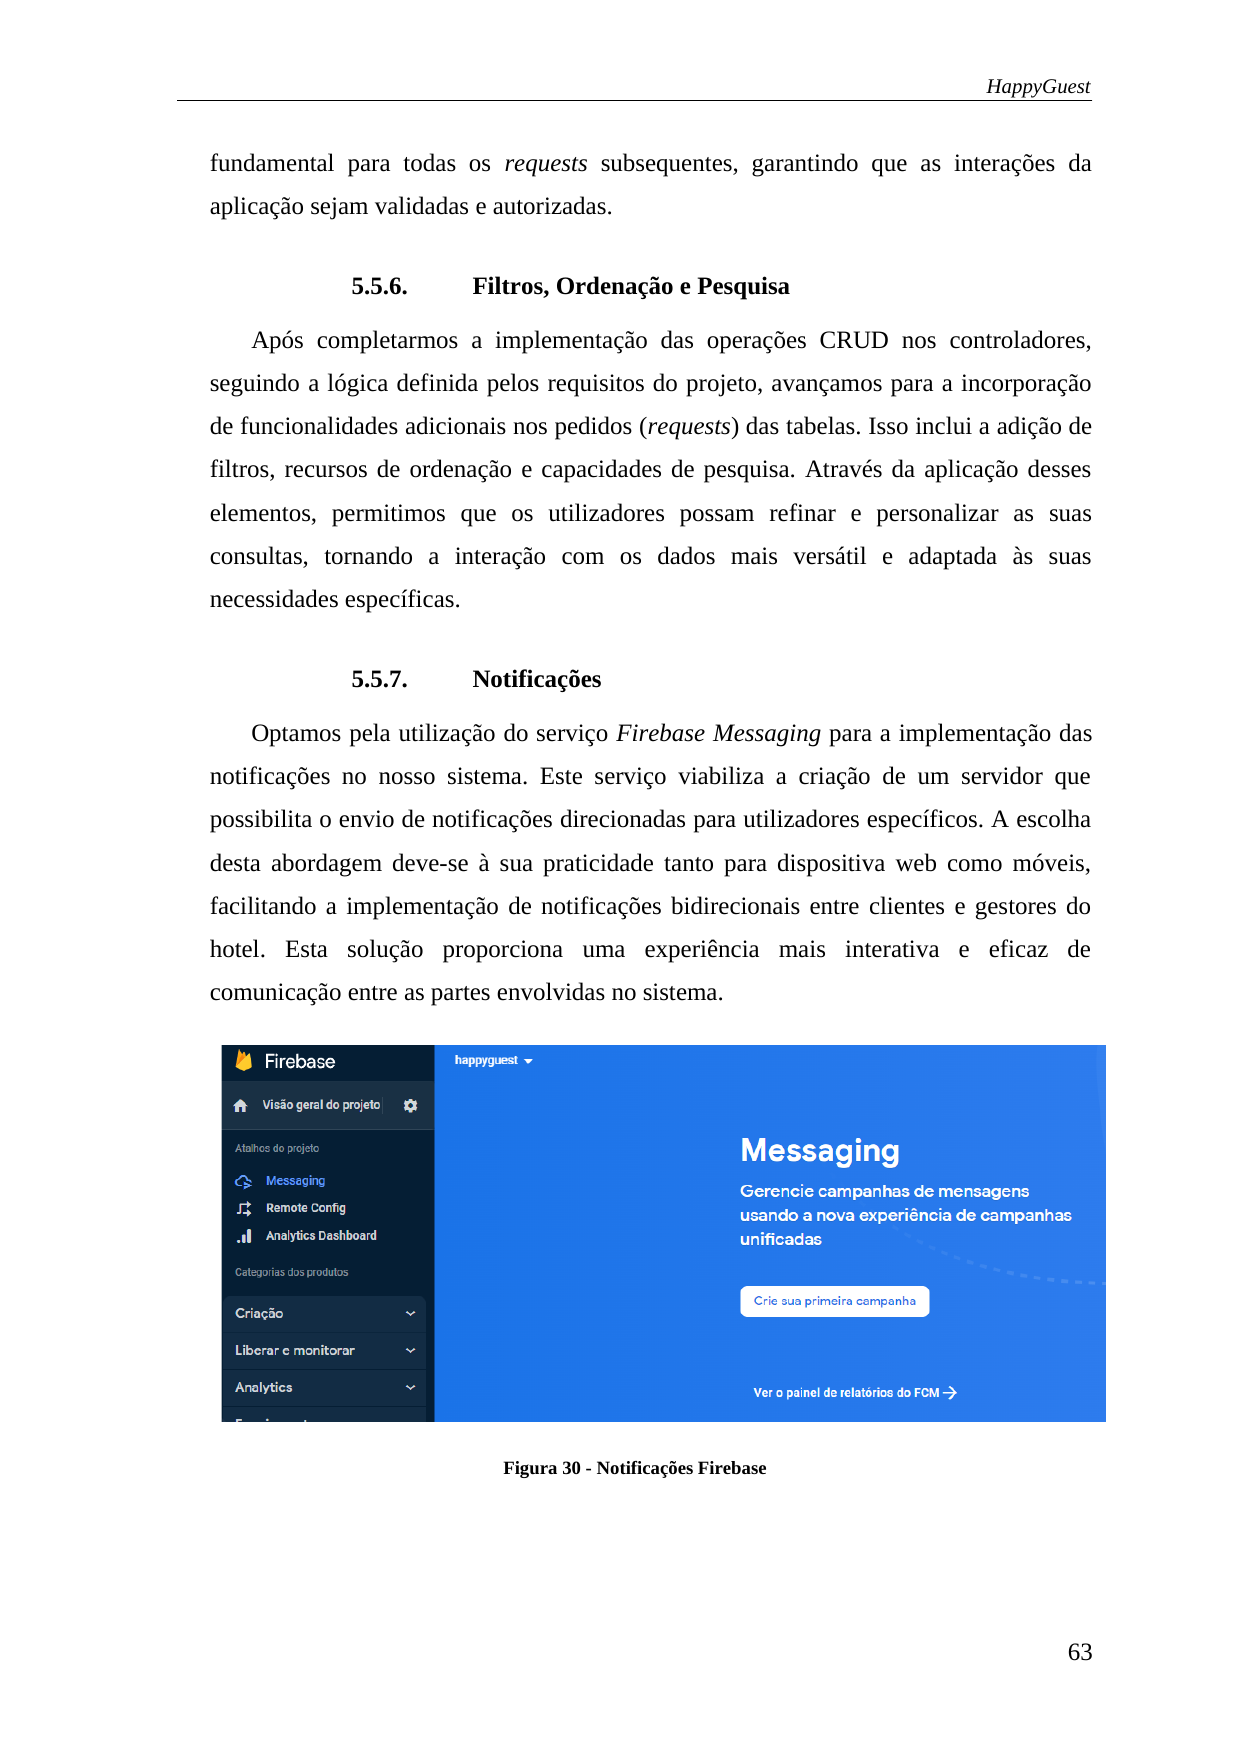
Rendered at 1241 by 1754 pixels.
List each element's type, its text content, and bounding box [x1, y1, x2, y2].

text Após completarmos a implementação das operações CRUD nos controladores, seguindo a lógica definida pelos requisitos do projeto, avançamos para a incorporação de funcionalidades adicionais nos pedidos (requests) das tabelas. Isso inclui a adição de filtros, recursos de ordenação e capacidades de pesquisa. Através da aplicação desses elementos, permitimos que os utilizadores possam refinar e personalizar as suas consultas, tornando a interação com os dados mais versátil e adaptada às suas necessidades específicas. [209, 325, 1092, 613]
subtitle Filtros, Ordenação e Pesquisa [310, 271, 1092, 300]
picture [221, 1045, 1106, 1422]
subtitle Notificações [310, 664, 1092, 693]
text Optamos pela utilização do serviço Firebase Messaging para a implementação das notificações no nosso sistema. Este serviço viabiliza a criação de um servidor que possibilita o envio de notificações direcionadas para utilizadores específicos. A escolha desta abordagem deve-se à sua praticidade tanto para dispositiva web como móveis, facilitando a implementação de notificações bidirecionais entre clientes e gestores do hotel. Esta solução proporciona uma experiência mais interativa e eficaz de comunicação entre as partes envolvidas no sistema. [209, 718, 1092, 1006]
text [209, 148, 1092, 219]
